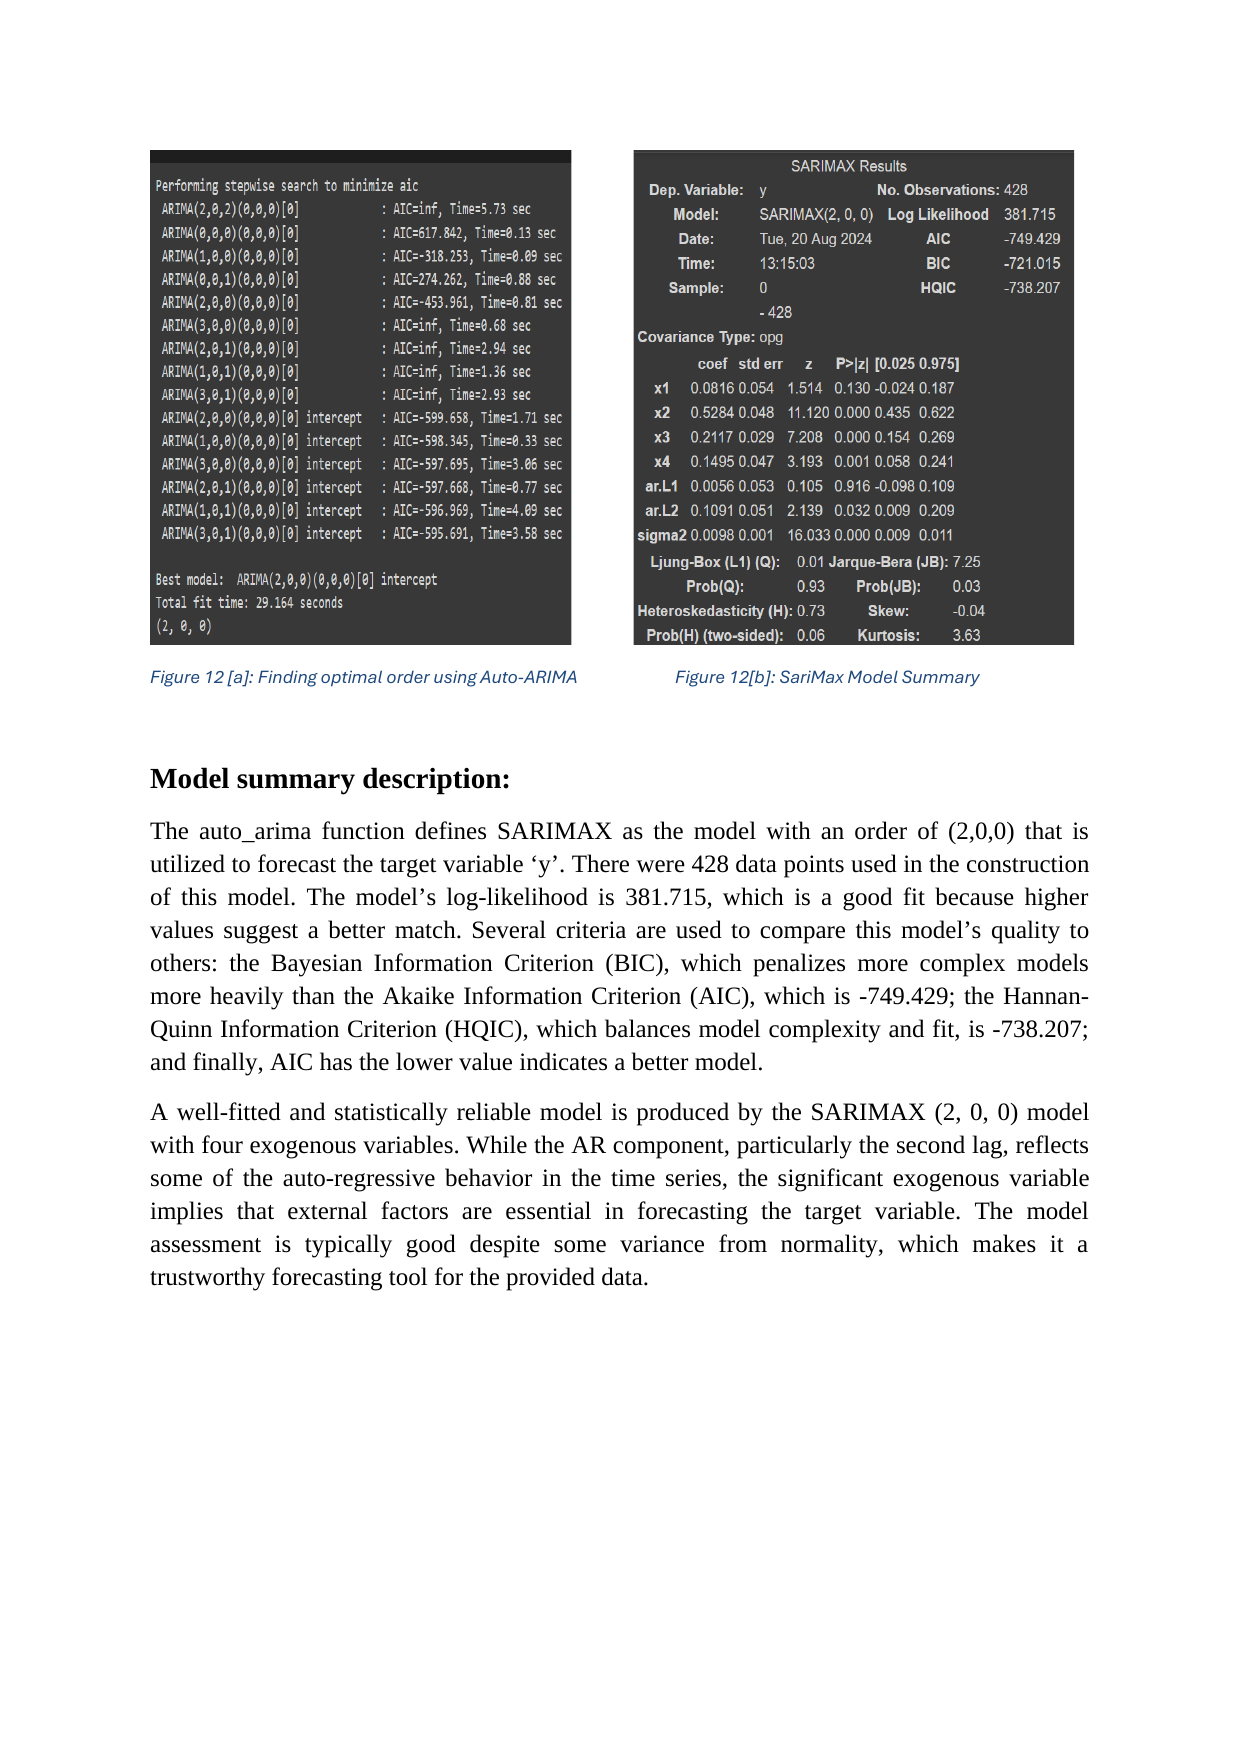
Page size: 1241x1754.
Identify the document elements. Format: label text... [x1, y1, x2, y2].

text A well-fitted and statistically reliable model is produced by the SARIMAX (2, 0, 0) model with four exogenous variables. While the AR component, particularly the second lag, reflects some of the auto-regressive behavior in the time series, the significant exogenous variable implies that external factors are essential in forecasting the target variable. The model assessment is typically good despite some variance from normality, which makes it a trustworthy forecasting tool for the provided data. [150, 1097, 1090, 1291]
text Figure 12 [a]: Finding optimal order using Auto-ARIMA Figure 12[b]: SariMax Model Summary [150, 666, 1090, 689]
text Model summary description: [150, 761, 1090, 795]
text The auto_arima function defines SARIMAX as the model with an order of (2,0,0) that is utilized to forecast the target variable ‘y’. There were 428 data points used in the construction of this model. The model’s log-likelihood is 381.715, which is a good fit because higher values suggest a better match. Several criteria are used to compare this model’s quality to others: the Bayesian Information Criterion (BIC), which penalizes more complex models more heavily than the Akaike Information Criterion (AIC), which is -749.429; the Hannan-Quinn Information Criterion (HQIC), which balances model complexity and fit, is -738.207; and finally, AIC has the lower value indicates a better model. [150, 816, 1090, 1076]
picture [633, 150, 1075, 645]
picture [150, 150, 572, 645]
